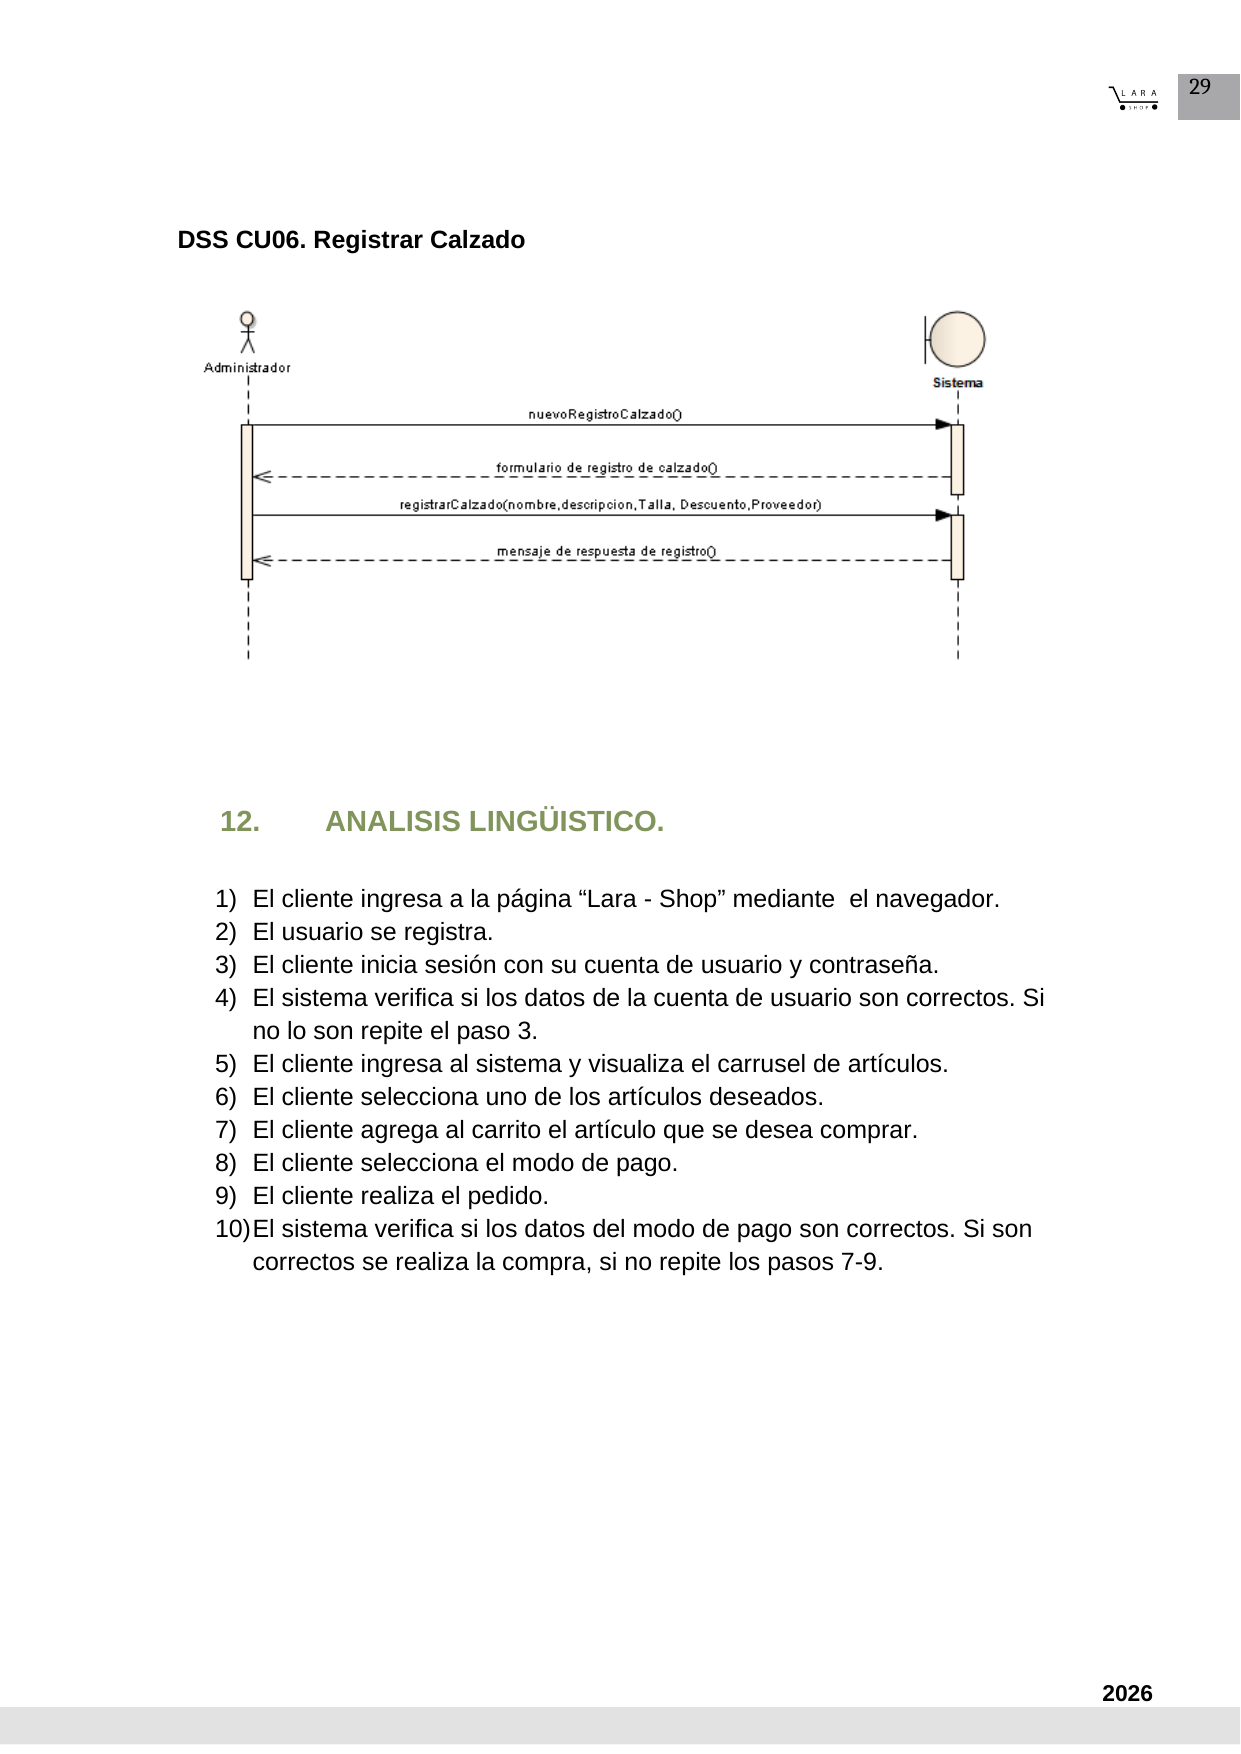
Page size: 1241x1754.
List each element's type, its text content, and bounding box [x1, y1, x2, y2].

list El cliente inicia sesión con su cuenta de usuario y contraseña. [215, 950, 1063, 979]
list El cliente realiza el pedido. [215, 1181, 1063, 1210]
list El cliente agrega al carrito el artículo que se desea comprar. [215, 1115, 1063, 1144]
list El sistema verifica si los datos de la cuenta de usuario son correctos. Si no lo son repite el paso 3. [215, 983, 1063, 1045]
list El cliente ingresa a la página “Lara - Shop” mediante el navegador. [215, 884, 1063, 913]
list El cliente selecciona uno de los artículos deseados. [215, 1082, 1063, 1111]
text DSS CU06. Registrar Calzado [177, 225, 1063, 254]
list El sistema verifica si los datos del modo de pago son correctos. Si son correctos se realiza la compra, si no repite los pasos 7-9. [215, 1214, 1063, 1276]
picture [177, 282, 1046, 774]
list El cliente ingresa al sistema y visualiza el carrusel de artículos. [215, 1049, 1063, 1078]
picture [1104, 73, 1167, 120]
list El cliente selecciona el modo de pago. [215, 1148, 1063, 1177]
list El usuario se registra. [215, 917, 1063, 946]
